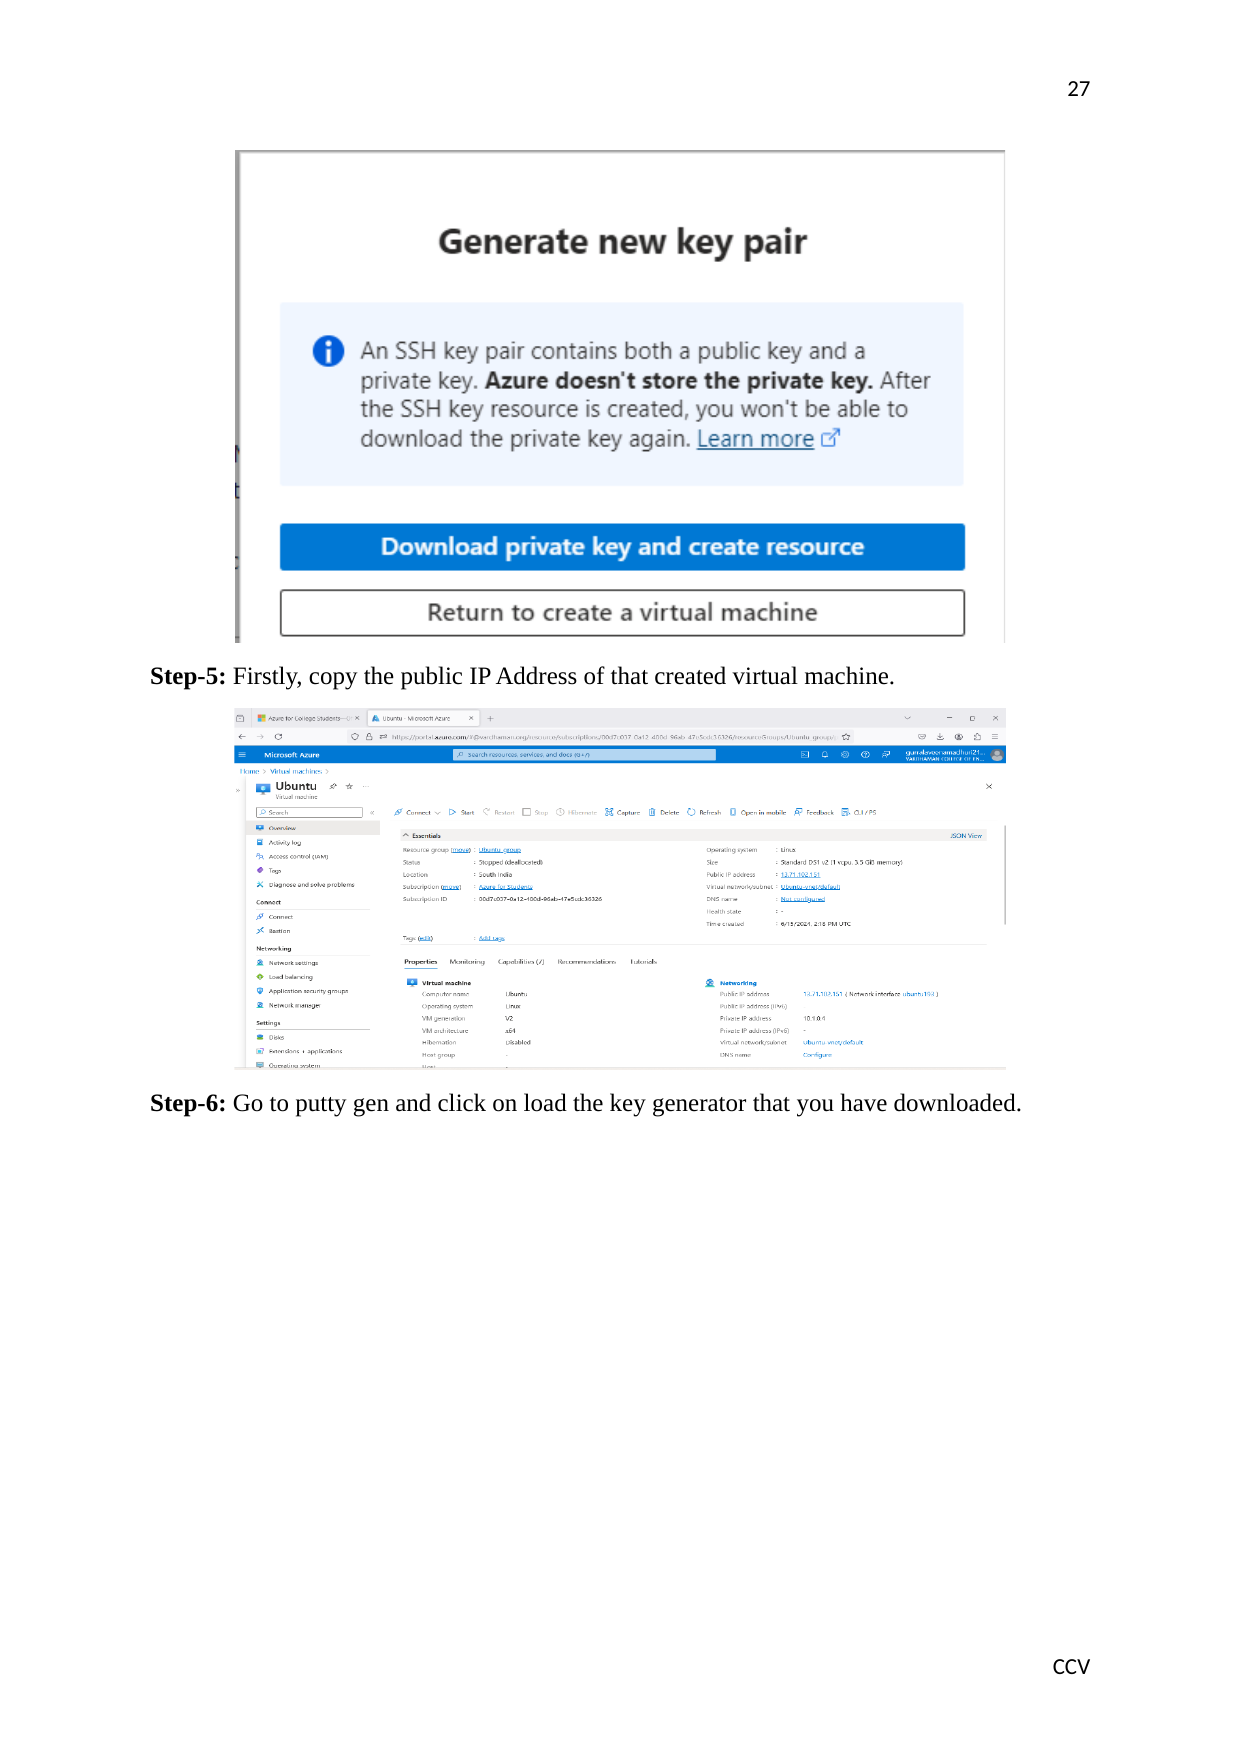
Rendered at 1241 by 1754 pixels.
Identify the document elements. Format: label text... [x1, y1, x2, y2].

picture [235, 150, 1006, 643]
picture [234, 708, 1006, 1070]
text Step-6: Go to putty gen and click on load the key generator that you have downloaded. [150, 1088, 1090, 1117]
text Step-5: Firstly, copy the public IP Address of that created virtual machine. [150, 661, 1090, 690]
